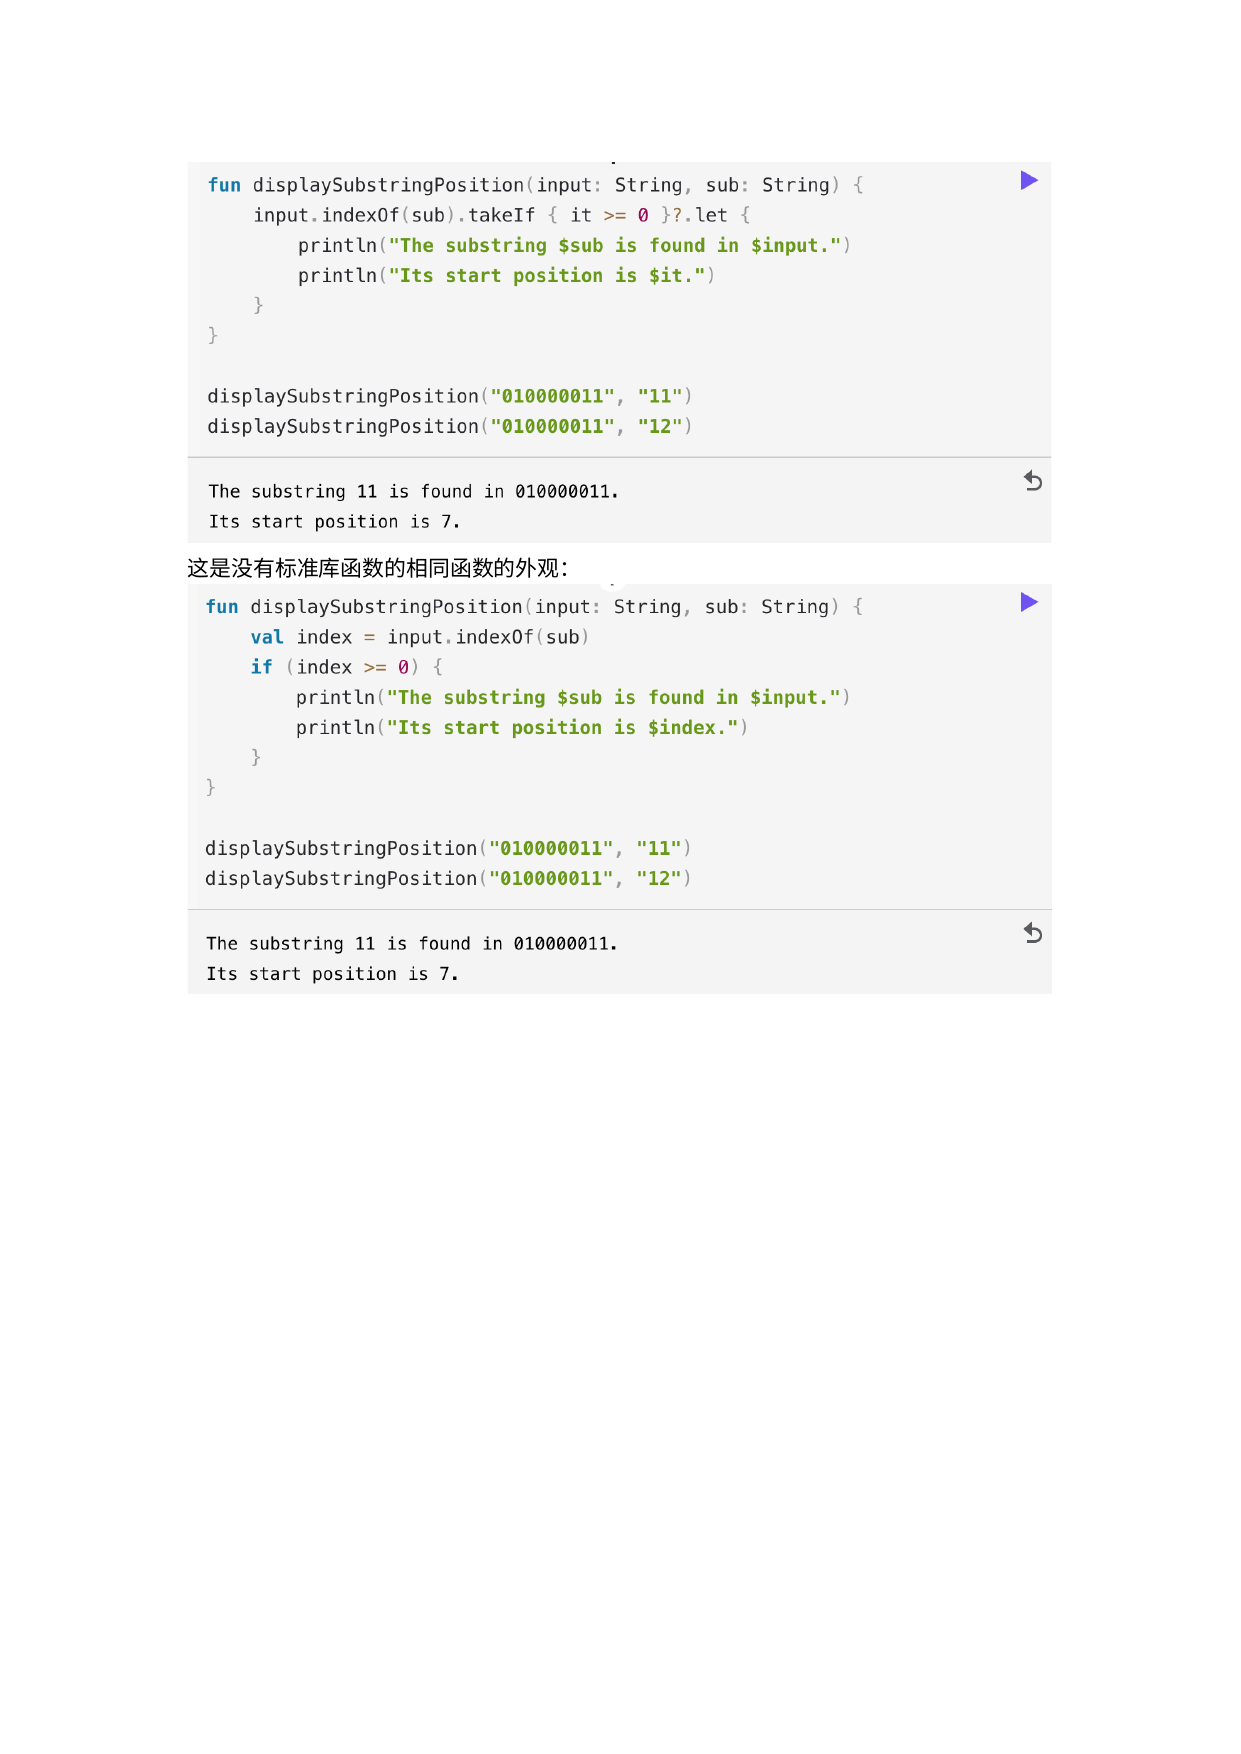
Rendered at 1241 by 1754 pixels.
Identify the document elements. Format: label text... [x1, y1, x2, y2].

picture [187, 584, 1052, 994]
list 这是没有标准库函数的相同函数的外观： [187, 552, 1053, 584]
picture [187, 162, 1052, 543]
